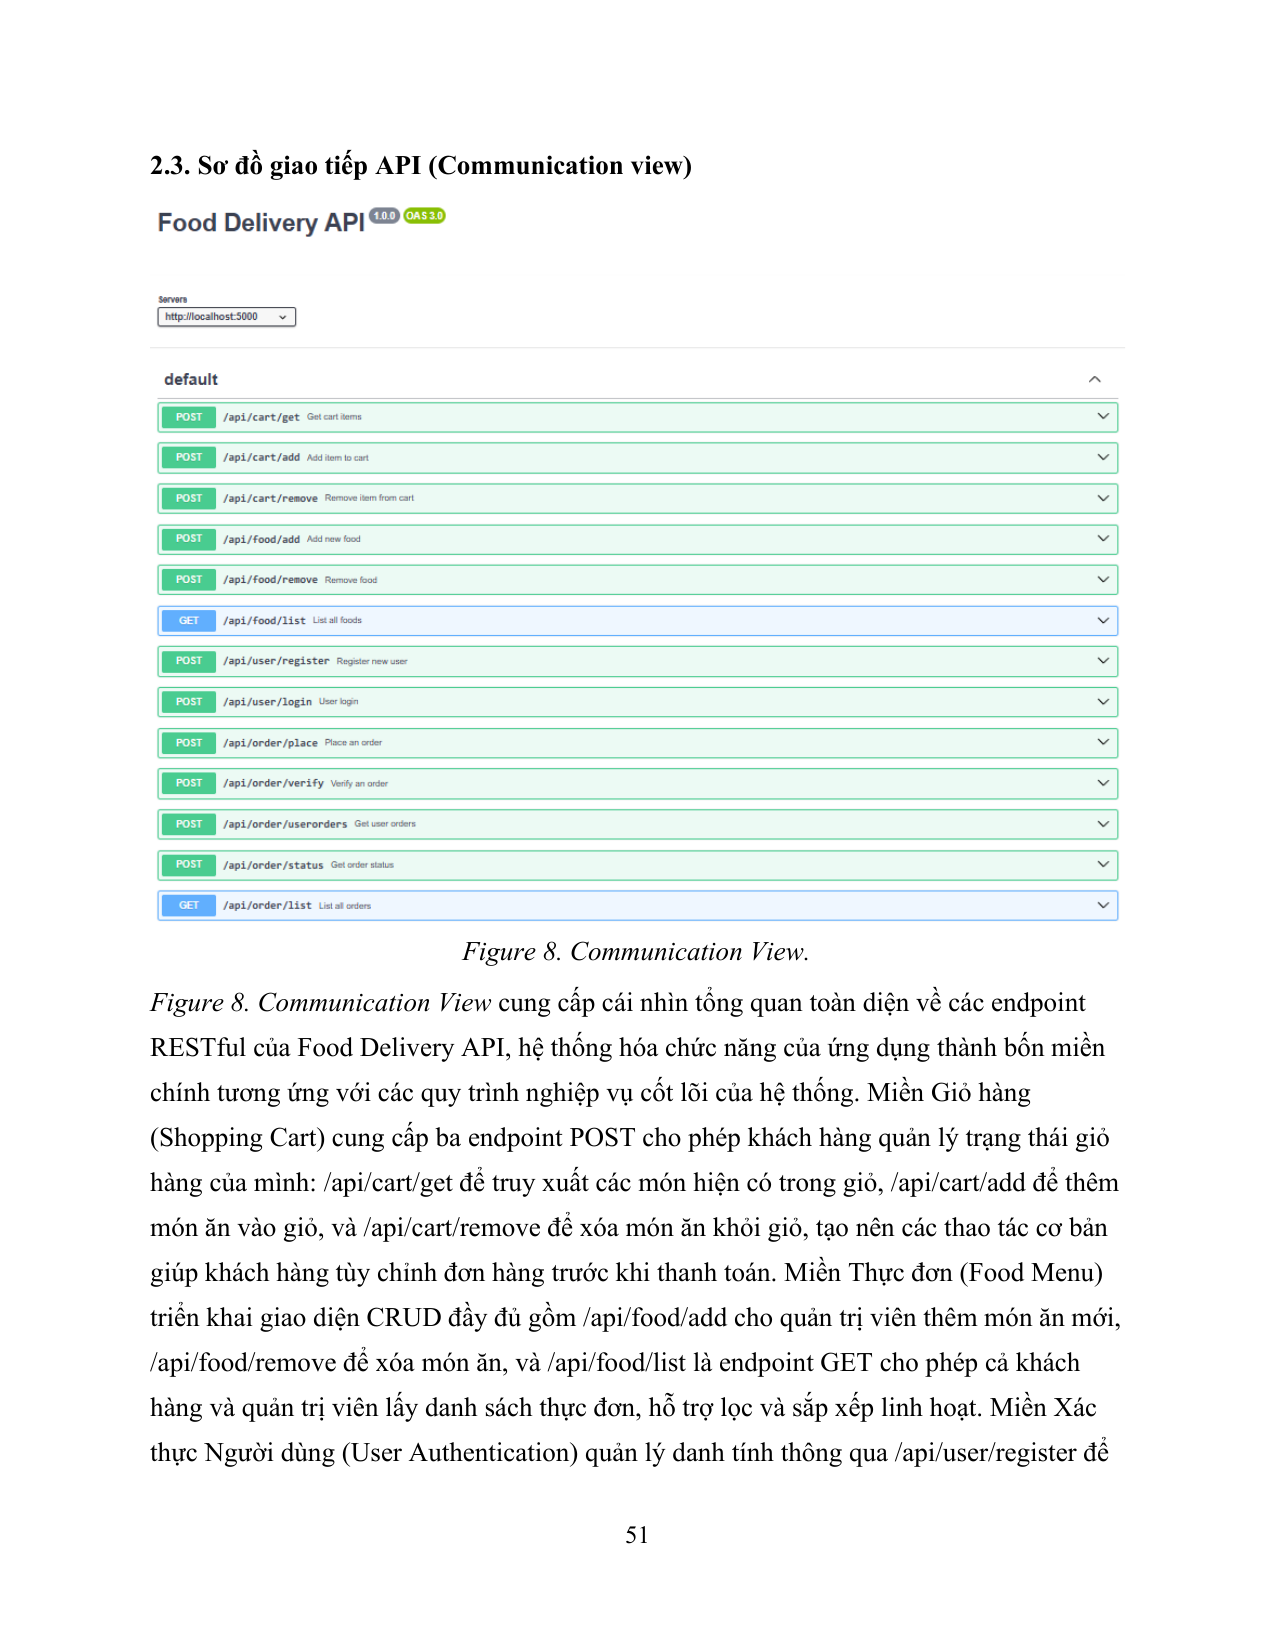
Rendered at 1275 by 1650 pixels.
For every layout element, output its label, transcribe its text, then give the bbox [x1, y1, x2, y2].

subtitle 2.3. Sơ đồ giao tiếp API (Communication view) [150, 150, 1125, 180]
picture [150, 188, 1125, 937]
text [150, 987, 1125, 1467]
text Figure 8. Communication View. [150, 937, 1125, 966]
